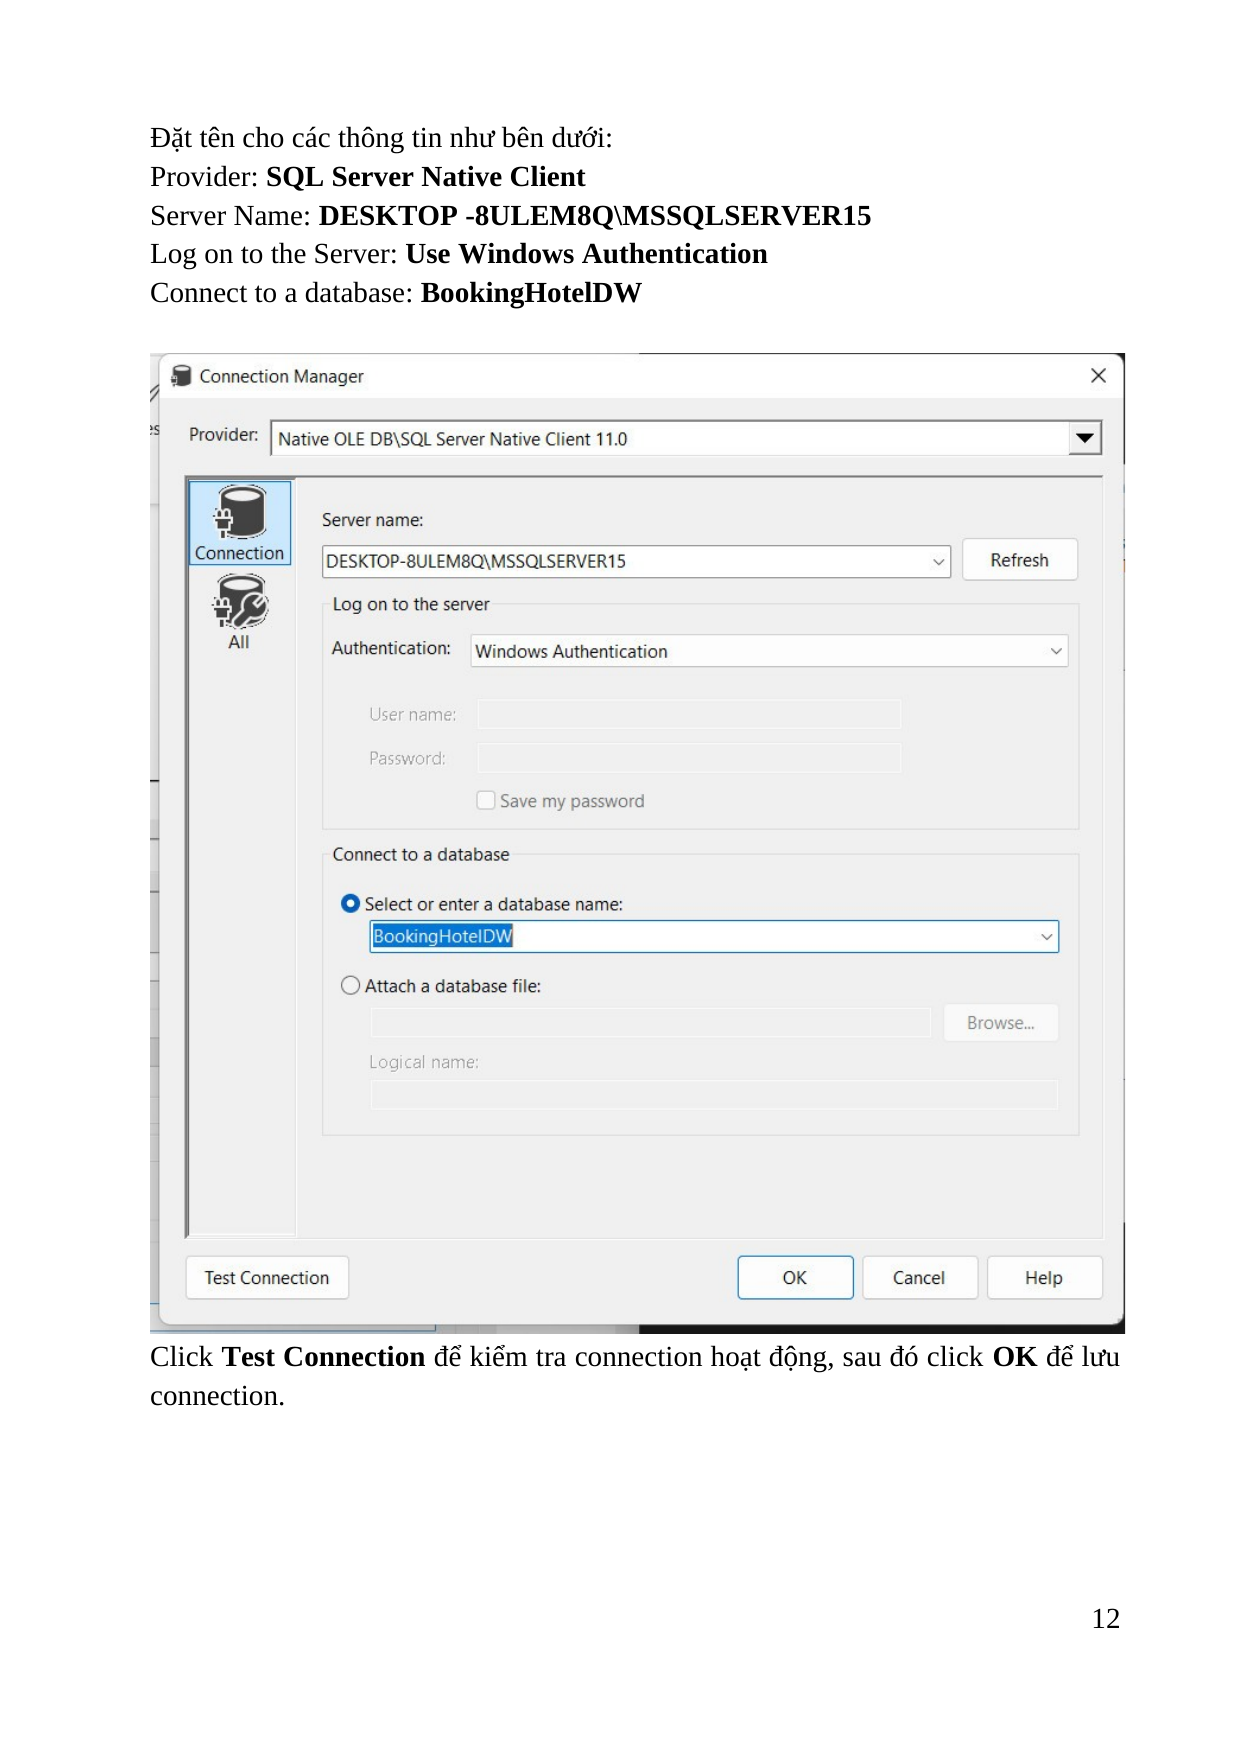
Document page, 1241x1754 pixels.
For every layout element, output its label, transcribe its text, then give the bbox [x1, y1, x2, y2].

text Log on to the Server: Use Windows Authentication [150, 237, 1120, 270]
text Provider: SQL Server Native Client [150, 159, 1120, 192]
text Server Name: DESKTOP -8ULEM8Q\MSSQLSERVER15 [150, 198, 1120, 231]
picture [150, 353, 1125, 1334]
text Connect to a database: BookingHotelDW [150, 275, 1120, 309]
text Click Test Connection để kiểm tra connection hoạt động, sau đó click OK để lưu connection. [150, 1339, 1120, 1412]
text Đặt tên cho các thông tin như bên dưới: [150, 120, 1120, 153]
